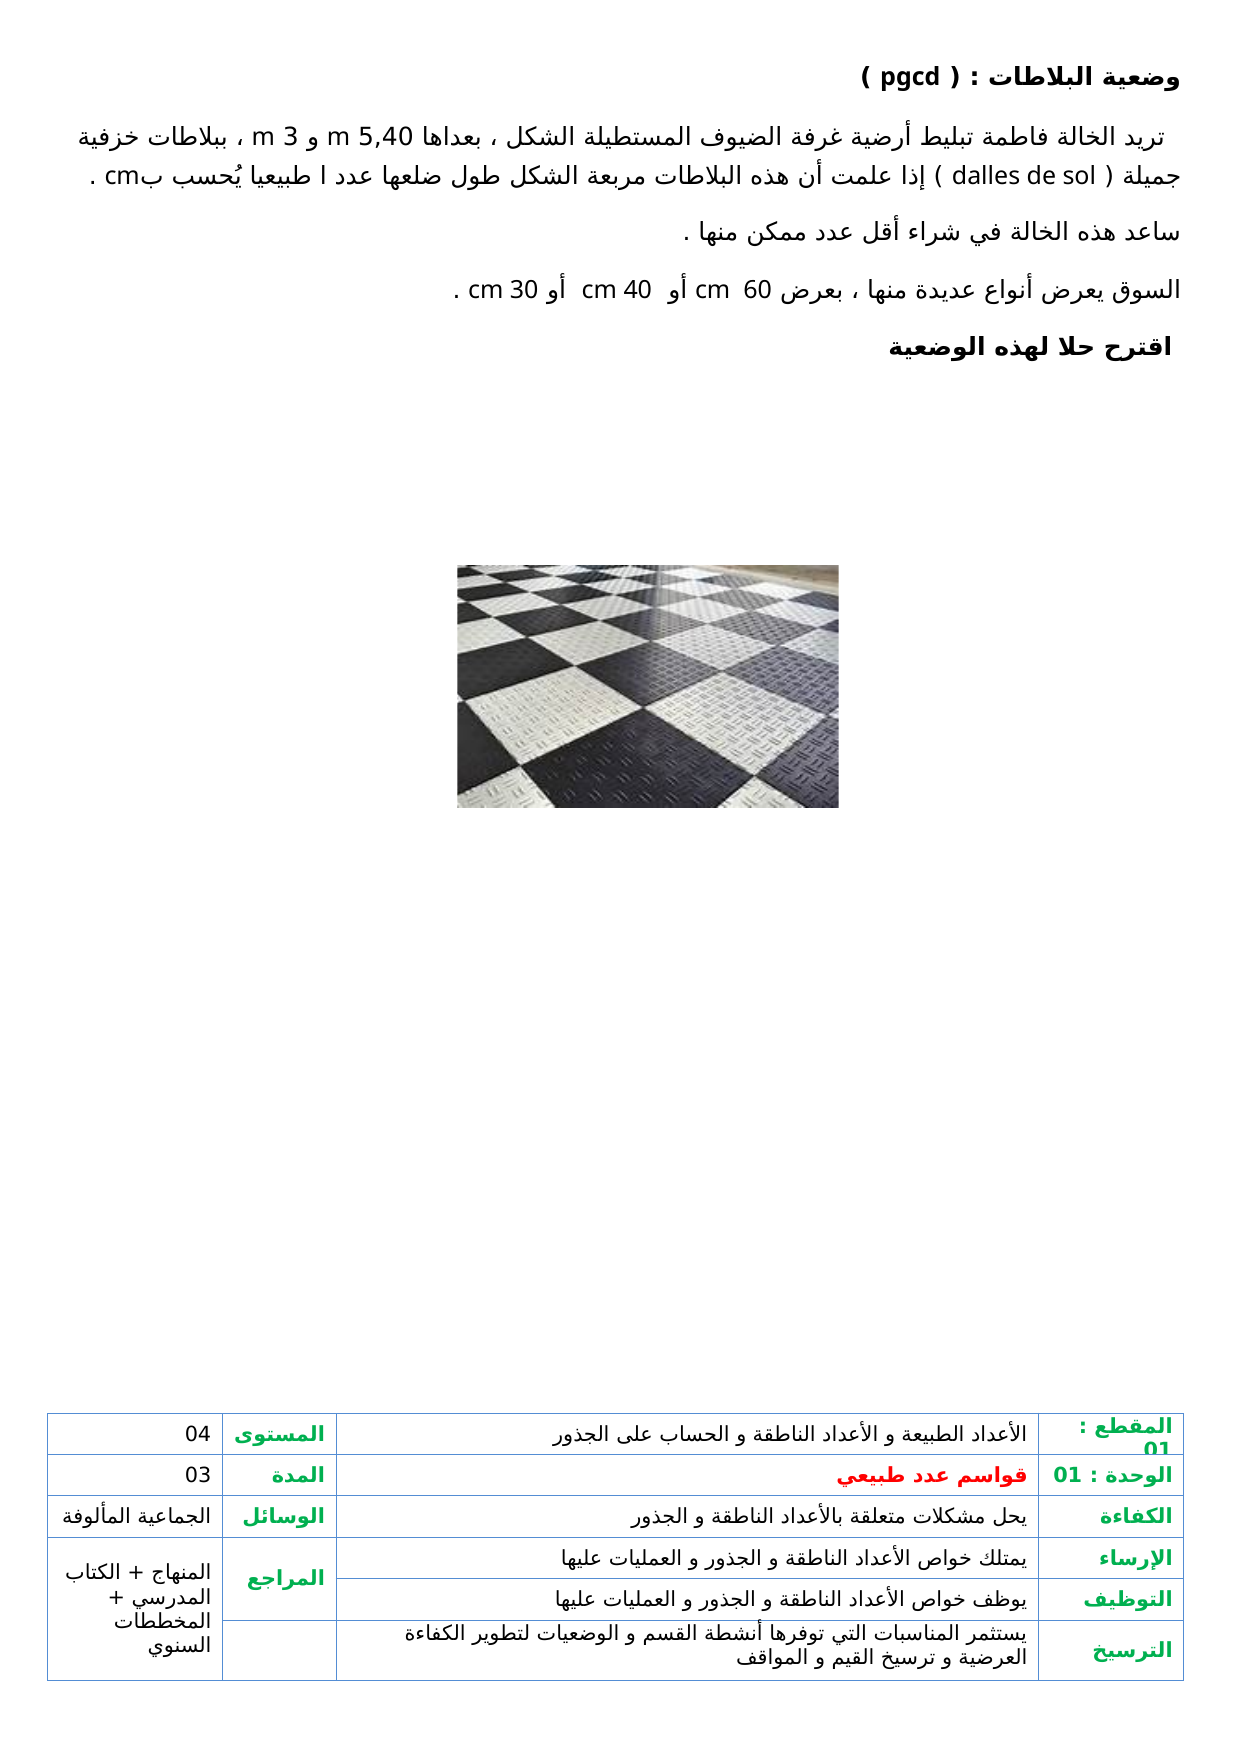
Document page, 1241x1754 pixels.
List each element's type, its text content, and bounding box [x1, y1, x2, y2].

table_cell الترسيخ [1039, 1621, 1183, 1680]
table_cell المدة [223, 1455, 336, 1495]
table_cell [223, 1621, 336, 1680]
table_cell يستثمر المناسبات التي توفرها أنشطة القسم و الوضعيات لتطوير الكفاءة العرضية و ترسيخ القيم و المواقف [337, 1621, 1038, 1680]
table_cell الوحدة : 01 [1039, 1455, 1183, 1495]
table_cell يمتلك خواص الأعداد الناطقة و الجذور و العمليات عليها [337, 1538, 1038, 1578]
table_cell يحل مشكلات متعلقة بالأعداد الناطقة و الجذور [337, 1496, 1038, 1537]
table_cell الكفاءة [1039, 1496, 1183, 1537]
table_cell قواسم عدد طبيعي [337, 1455, 1038, 1495]
table_cell الجماعية المألوفة [48, 1496, 222, 1537]
table_header المستوى [223, 1414, 336, 1454]
text اقترح حلا لهذه الوضعية [59, 332, 1181, 361]
table_header الأعداد الطبيعة و الأعداد الناطقة و الحساب على الجذور [337, 1414, 1038, 1454]
table_cell 03 [48, 1455, 222, 1495]
text وضعية البلاطات : ( pgcd ) [59, 59, 1181, 93]
table_header المقطع : 01 [1039, 1414, 1183, 1454]
table_cell المنهاج + الكتاب المدرسي + المخططات السنوي [48, 1538, 222, 1680]
picture [457, 565, 839, 808]
text ساعد هذه الخالة في شراء أقل عدد ممكن منها . [59, 217, 1181, 247]
table_header 04 [48, 1414, 222, 1454]
text تريد الخالة فاطمة تبليط أرضية غرفة الضيوف المستطيلة الشكل ، بعداها 5,40 m و 3 m ، ببلاطات خزفية جميلة ( dalles de sol ) إذا علمت أن هذه البلاطات مربعة الشكل طول ضلعها عدد ا طبيعيا يُحسب بcm . [59, 119, 1181, 192]
table_cell الإرساء [1039, 1538, 1183, 1578]
table_cell التوظيف [1039, 1579, 1183, 1619]
table_cell المراجع [223, 1538, 336, 1619]
table_cell الوسائل [223, 1496, 336, 1537]
text السوق يعرض أنواع عديدة منها ، بعرض cm 60 أو cm 40 أو cm 30 . [59, 272, 1181, 306]
table_cell يوظف خواص الأعداد الناطقة و الجذور و العمليات عليها [337, 1579, 1038, 1619]
